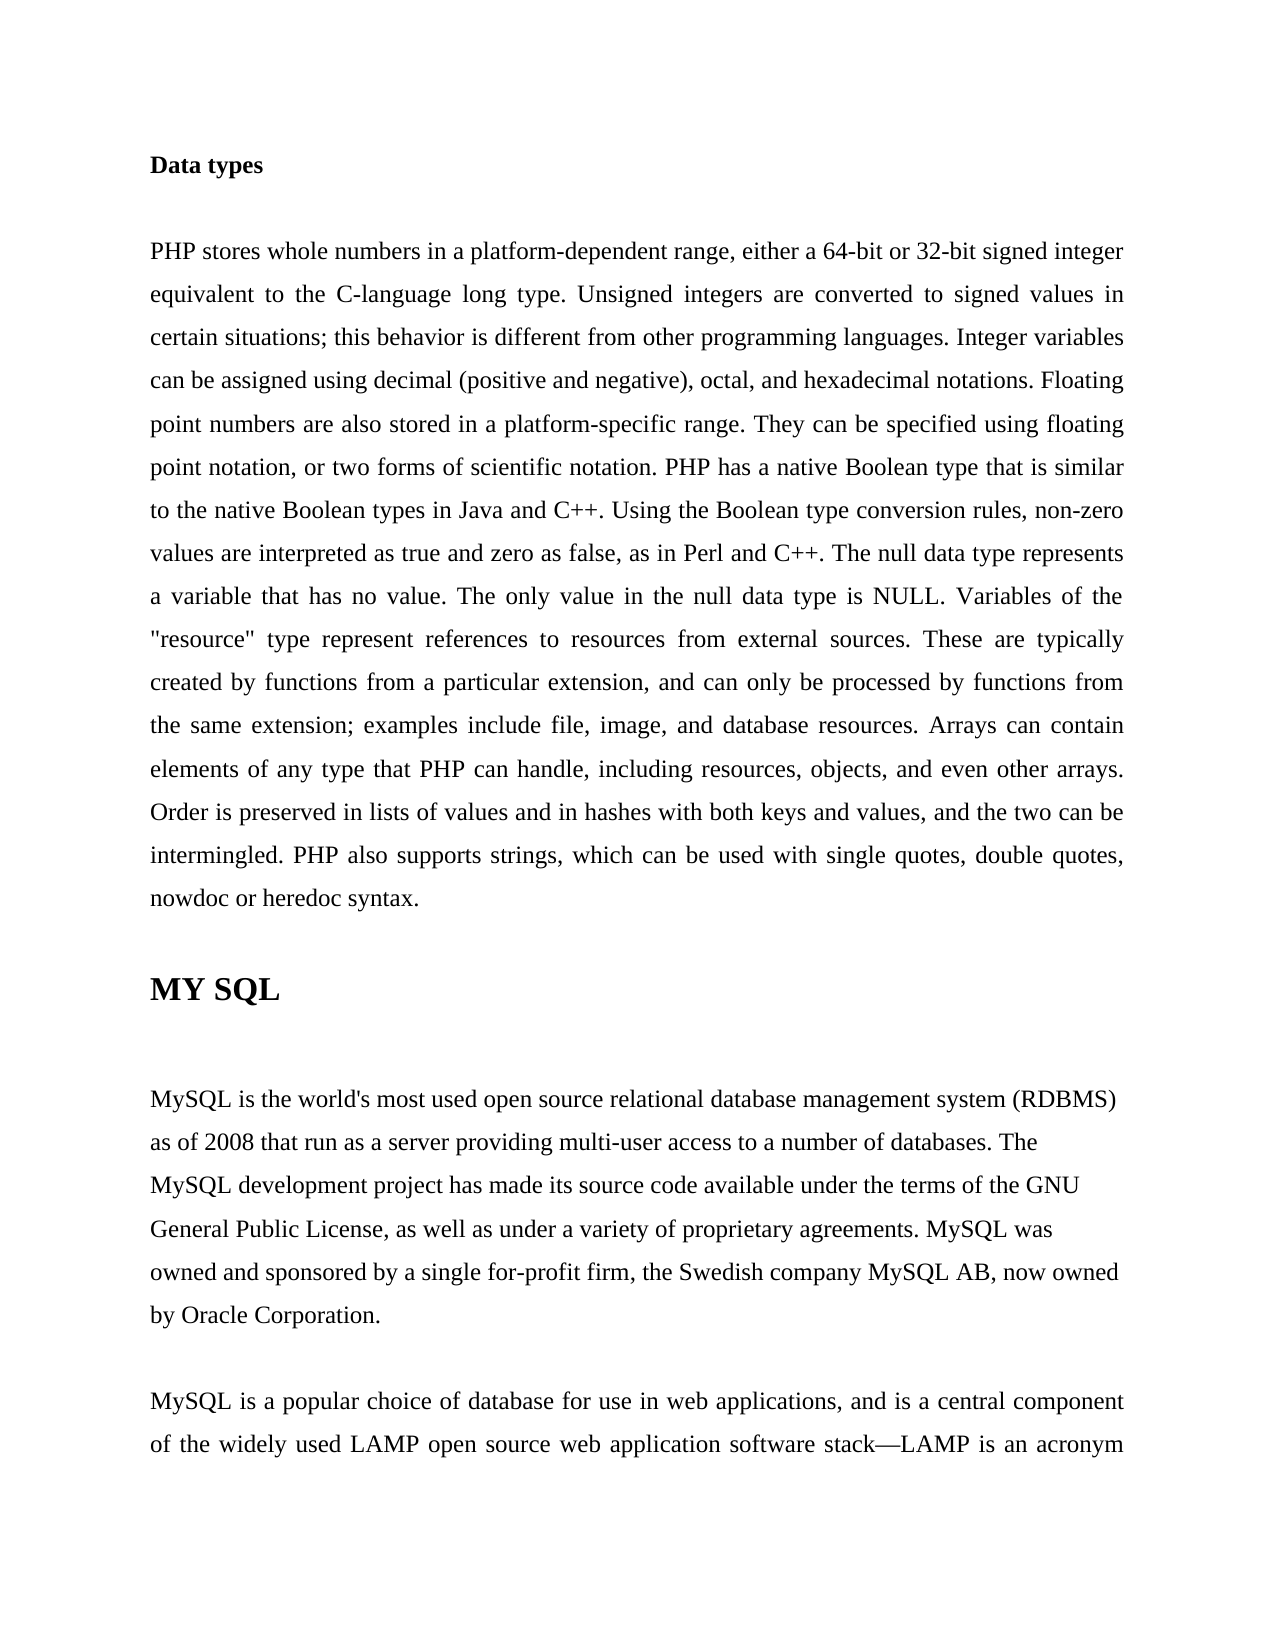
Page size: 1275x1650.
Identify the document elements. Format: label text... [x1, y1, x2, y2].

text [150, 1386, 1125, 1458]
text MySQL is the world's most used open source relational database management system (RDBMS) as of 2008 that run as a server providing multi-user access to a number of databases. The MySQL development project has made its source code available under the terms of the GNU General Public License, as well as under a variety of proprietary agreements. MySQL was owned and sponsored by a single for-profit firm, the Swedish company MySQL AB, now owned by Oracle Corporation. [150, 1084, 1125, 1329]
text MY SQL [150, 969, 1125, 1008]
text Data types [150, 150, 1125, 179]
text PHP stores whole numbers in a platform-dependent range, either a 64-bit or 32-bit signed integer equivalent to the C-language long type. Unsigned integers are converted to signed values in certain situations; this behavior is different from other programming languages. Integer variables can be assigned using decimal (positive and negative), octal, and hexadecimal notations. Floating point numbers are also stored in a platform-specific range. They can be specified using floating point notation, or two forms of scientific notation. PHP has a native Boolean type that is similar to the native Boolean types in Java and C++. Using the Boolean type conversion rules, non-zero values are interpreted as true and zero as false, as in Perl and C++. The null data type represents a variable that has no value. The only value in the null data type is NULL. Variables of the "resource" type represent references to resources from external sources. These are typically created by functions from a particular extension, and can only be processed by functions from the same extension; examples include file, image, and database resources. Arrays can contain elements of any type that PHP can handle, including resources, objects, and even other arrays. Order is preserved in lists of values and in hashes with both keys and values, and the two can be intermingled. PHP also supports strings, which can be used with single quotes, double quotes, nowdoc or heredoc syntax. [150, 236, 1125, 912]
